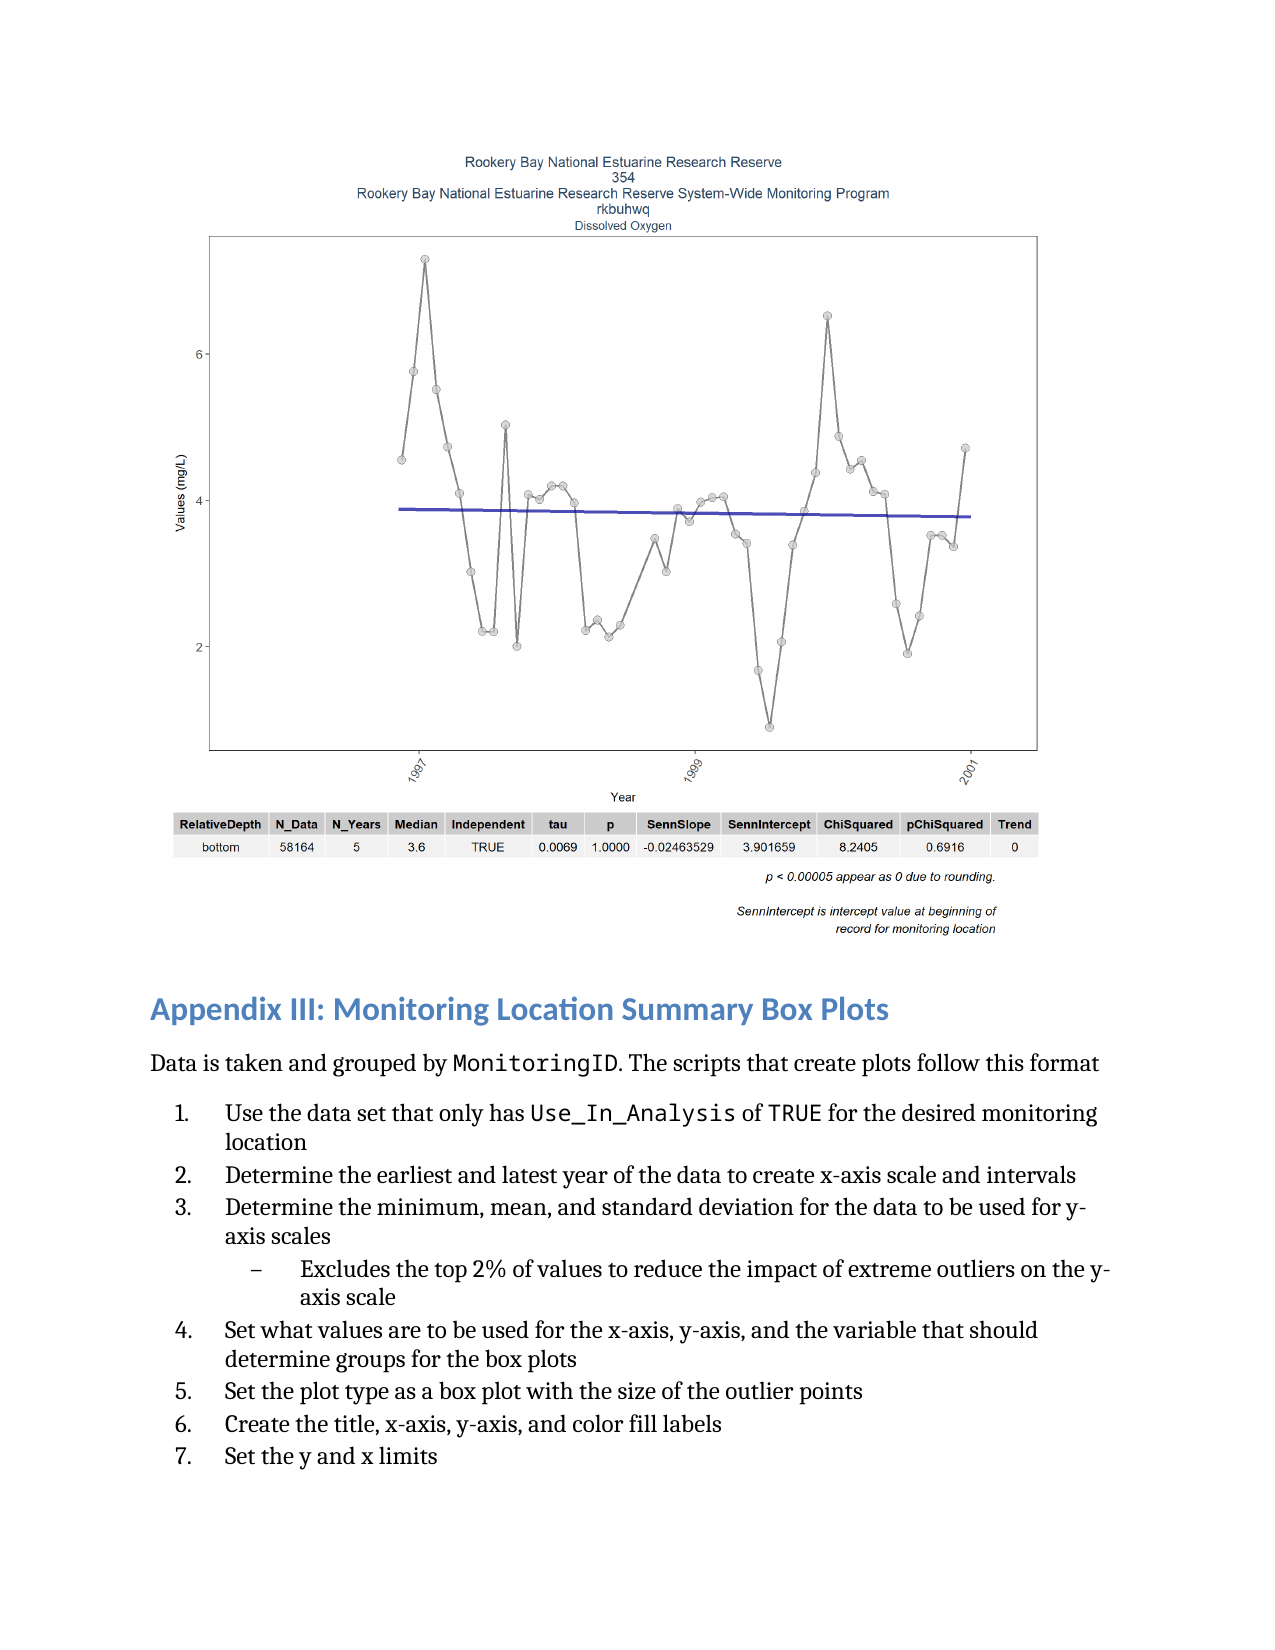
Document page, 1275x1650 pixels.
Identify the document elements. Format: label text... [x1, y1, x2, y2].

picture [168, 150, 1044, 938]
list Use the data set that only has Use_In_Analysis of TRUE for the desired monitoring location [175, 1097, 1125, 1157]
list Set what values are to be used for the x-axis, y-axis, and the variable that should determine groups for the box plots [175, 1316, 1125, 1373]
list Create the title, x-axis, y-axis, and color fill labels [175, 1409, 1125, 1438]
list Set the y and x limits [175, 1442, 1125, 1471]
text Data is taken and grouped by MonitoringID. The scripts that create plots follow this format [150, 1047, 1125, 1078]
list Determine the earliest and latest year of the data to create x-axis scale and intervals [175, 1161, 1125, 1189]
list Set the plot type as a box plot with the size of the outlier points [175, 1377, 1125, 1406]
list Excludes the top 2% of values to reduce the impact of extreme outliers on the y-axis scale [250, 1254, 1125, 1312]
list Determine the minimum, mean, and standard deviation for the data to be used for y-axis scales [175, 1193, 1125, 1251]
subtitle Appendix III: Monitoring Location Summary Box Plots [150, 987, 1125, 1028]
